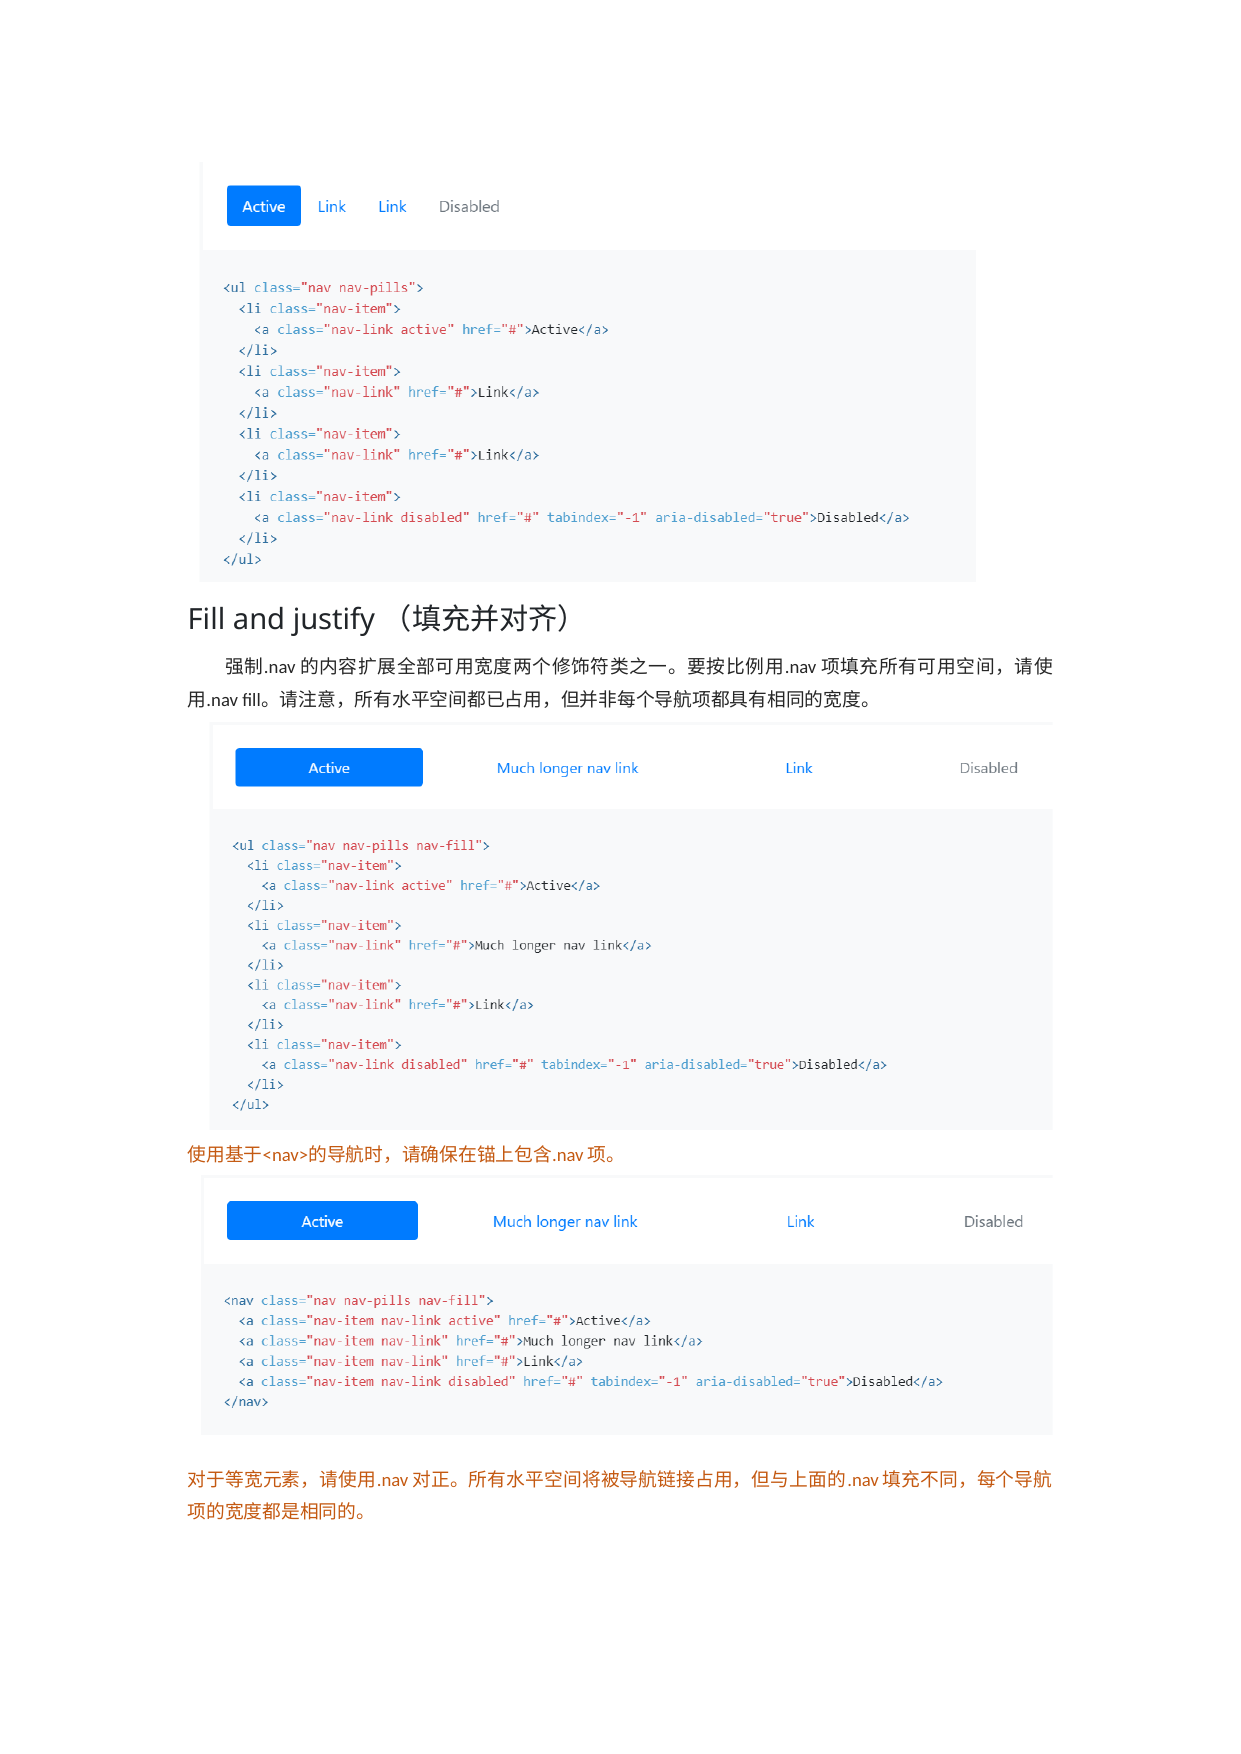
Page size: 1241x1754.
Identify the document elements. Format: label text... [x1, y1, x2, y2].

text 使用基于<nav>的导航时，请确保在锚上包含.nav项。 [187, 1137, 1053, 1169]
text 对于等宽元素，请使用.nav对正。所有水平空间将被导航链接占用，但与上面的.nav填充不同，每个导航项的宽度都是相同的。 [187, 1462, 1053, 1527]
text 强制.nav的内容扩展全部可用宽度两个修饰符类之一。要按比例用.nav项填充所有可用空间，请使用.nav fill。请注意，所有水平空间都已占用，但并非每个导航项都具有相同的宽度。 [187, 649, 1053, 714]
text Fill and justify （填充并对齐） [187, 584, 1053, 649]
